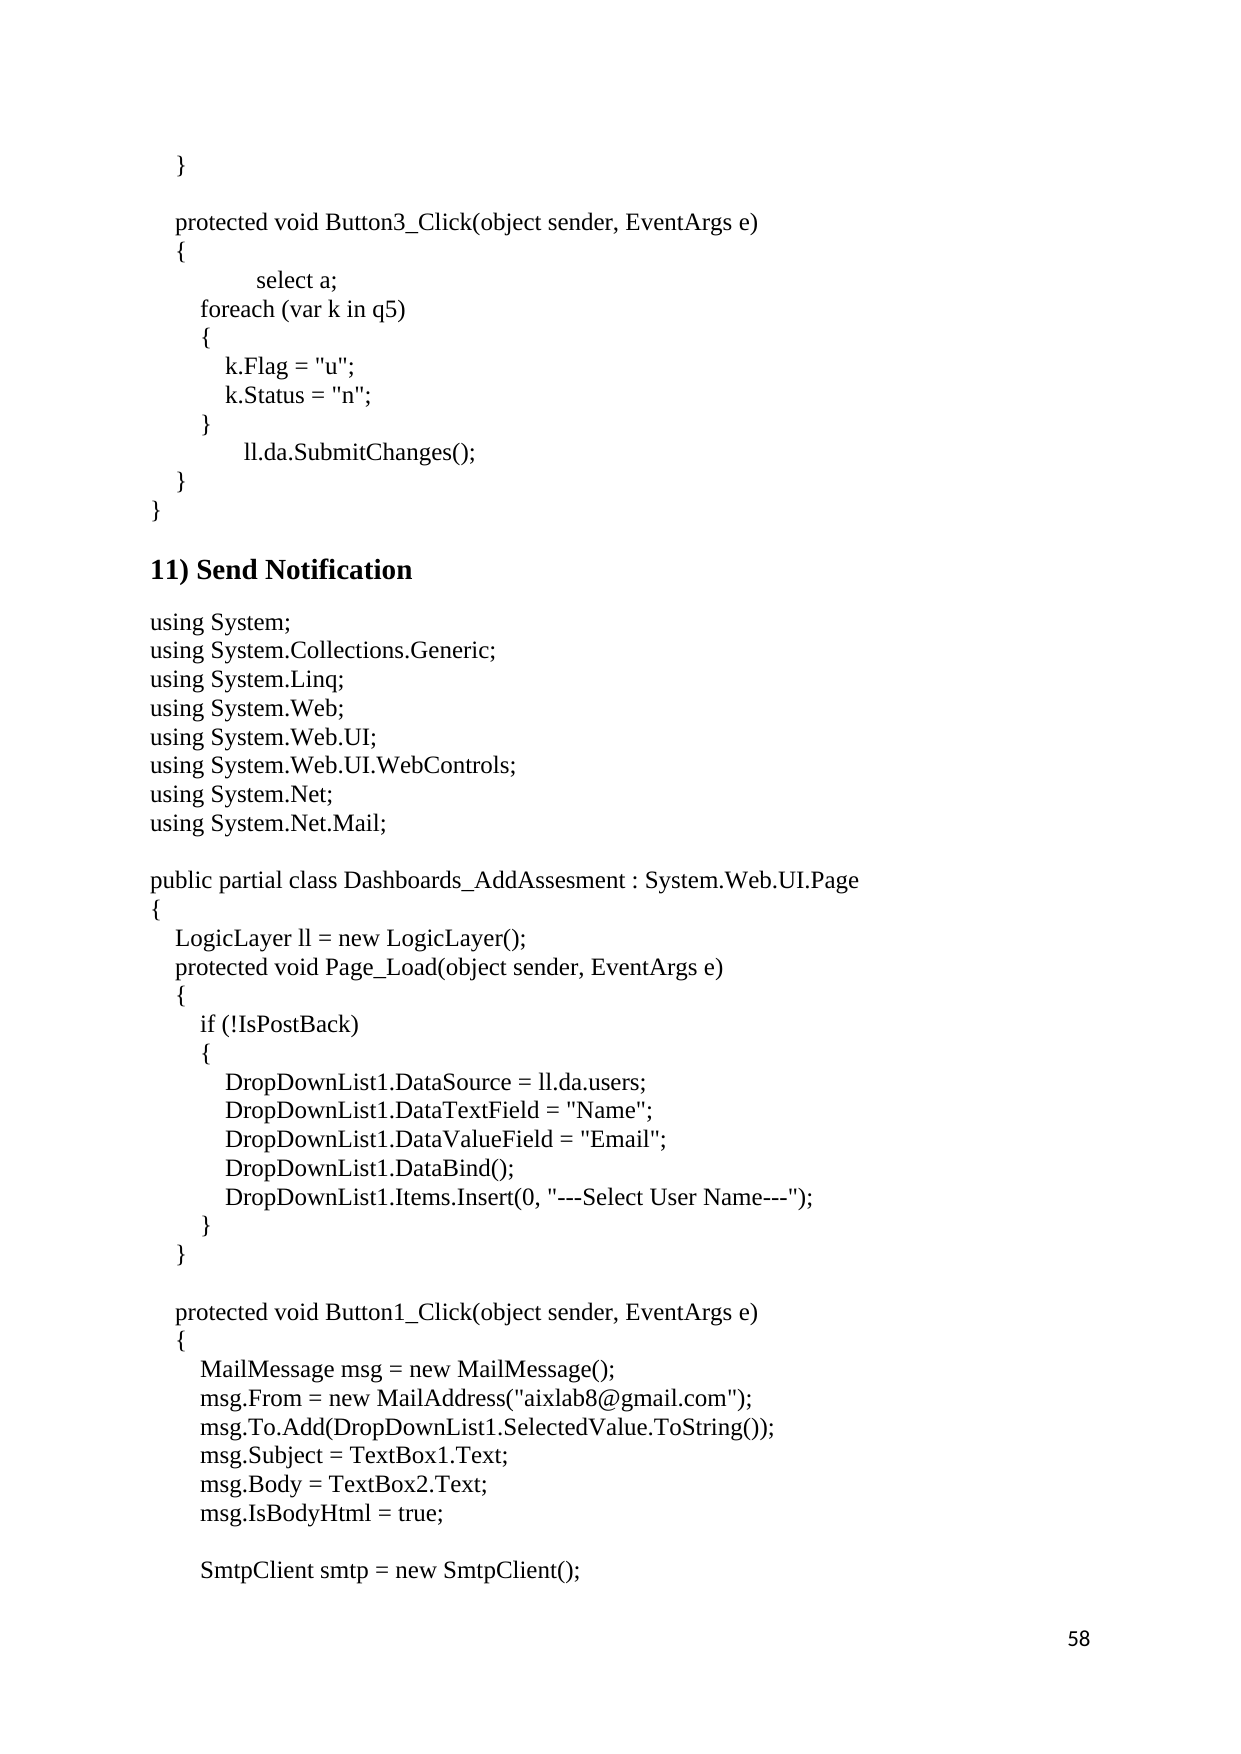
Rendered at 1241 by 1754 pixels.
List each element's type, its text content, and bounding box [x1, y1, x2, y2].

text 11) Send Notification [150, 552, 1090, 586]
text select a; [150, 265, 1090, 294]
text protected void Button3_Click(object sender, EventArgs e) [150, 207, 1090, 236]
text k.Status = "n"; [150, 380, 1090, 409]
text LogicLayer ll = new LogicLayer(); [150, 923, 1090, 952]
text DropDownList1.Items.Insert(0, "---Select User Name---"); [150, 1182, 1090, 1211]
text SmtpClient smtp = new SmtpClient(); [150, 1556, 1090, 1584]
text public partial class Dashboards_AddAssesment : System.Web.UI.Page [150, 866, 1090, 894]
text using System.Web; [150, 693, 1090, 722]
text } [150, 150, 1090, 179]
text } [150, 495, 1090, 524]
text using System.Net; [150, 779, 1090, 808]
text protected void Page_Load(object sender, EventArgs e) [150, 952, 1090, 981]
text { [150, 1326, 1090, 1354]
text protected void Button1_Click(object sender, EventArgs e) [150, 1297, 1090, 1326]
text k.Flag = "u"; [150, 351, 1090, 380]
text { [150, 1038, 1090, 1067]
text { [150, 981, 1090, 1009]
text DropDownList1.DataValueField = "Email"; [150, 1124, 1090, 1153]
text using System.Linq; [150, 664, 1090, 693]
text using System.Web.UI.WebControls; [150, 751, 1090, 779]
text msg.Subject = TextBox1.Text; [150, 1441, 1090, 1469]
text } [150, 466, 1090, 495]
text msg.From = new MailAddress("aixlab8@gmail.com"); [150, 1383, 1090, 1412]
text } [150, 1211, 1090, 1239]
text MailMessage msg = new MailMessage(); [150, 1354, 1090, 1383]
text using System.Collections.Generic; [150, 636, 1090, 664]
text if (!IsPostBack) [150, 1009, 1090, 1038]
text msg.To.Add(DropDownList1.SelectedValue.ToString()); [150, 1412, 1090, 1441]
text msg.IsBodyHtml = true; [150, 1498, 1090, 1527]
text using System; [150, 607, 1090, 636]
text { [150, 236, 1090, 265]
text using System.Net.Mail; [150, 808, 1090, 837]
text DropDownList1.DataBind(); [150, 1153, 1090, 1182]
text ll.da.SubmitChanges(); [150, 437, 1090, 466]
text { [150, 894, 1090, 923]
text } [150, 1239, 1090, 1268]
text foreach (var k in q5) [150, 294, 1090, 322]
text using System.Web.UI; [150, 722, 1090, 751]
text } [150, 409, 1090, 437]
text { [150, 322, 1090, 351]
text DropDownList1.DataSource = ll.da.users; [150, 1067, 1090, 1096]
text DropDownList1.DataTextField = "Name"; [150, 1096, 1090, 1124]
text msg.Body = TextBox2.Text; [150, 1469, 1090, 1498]
